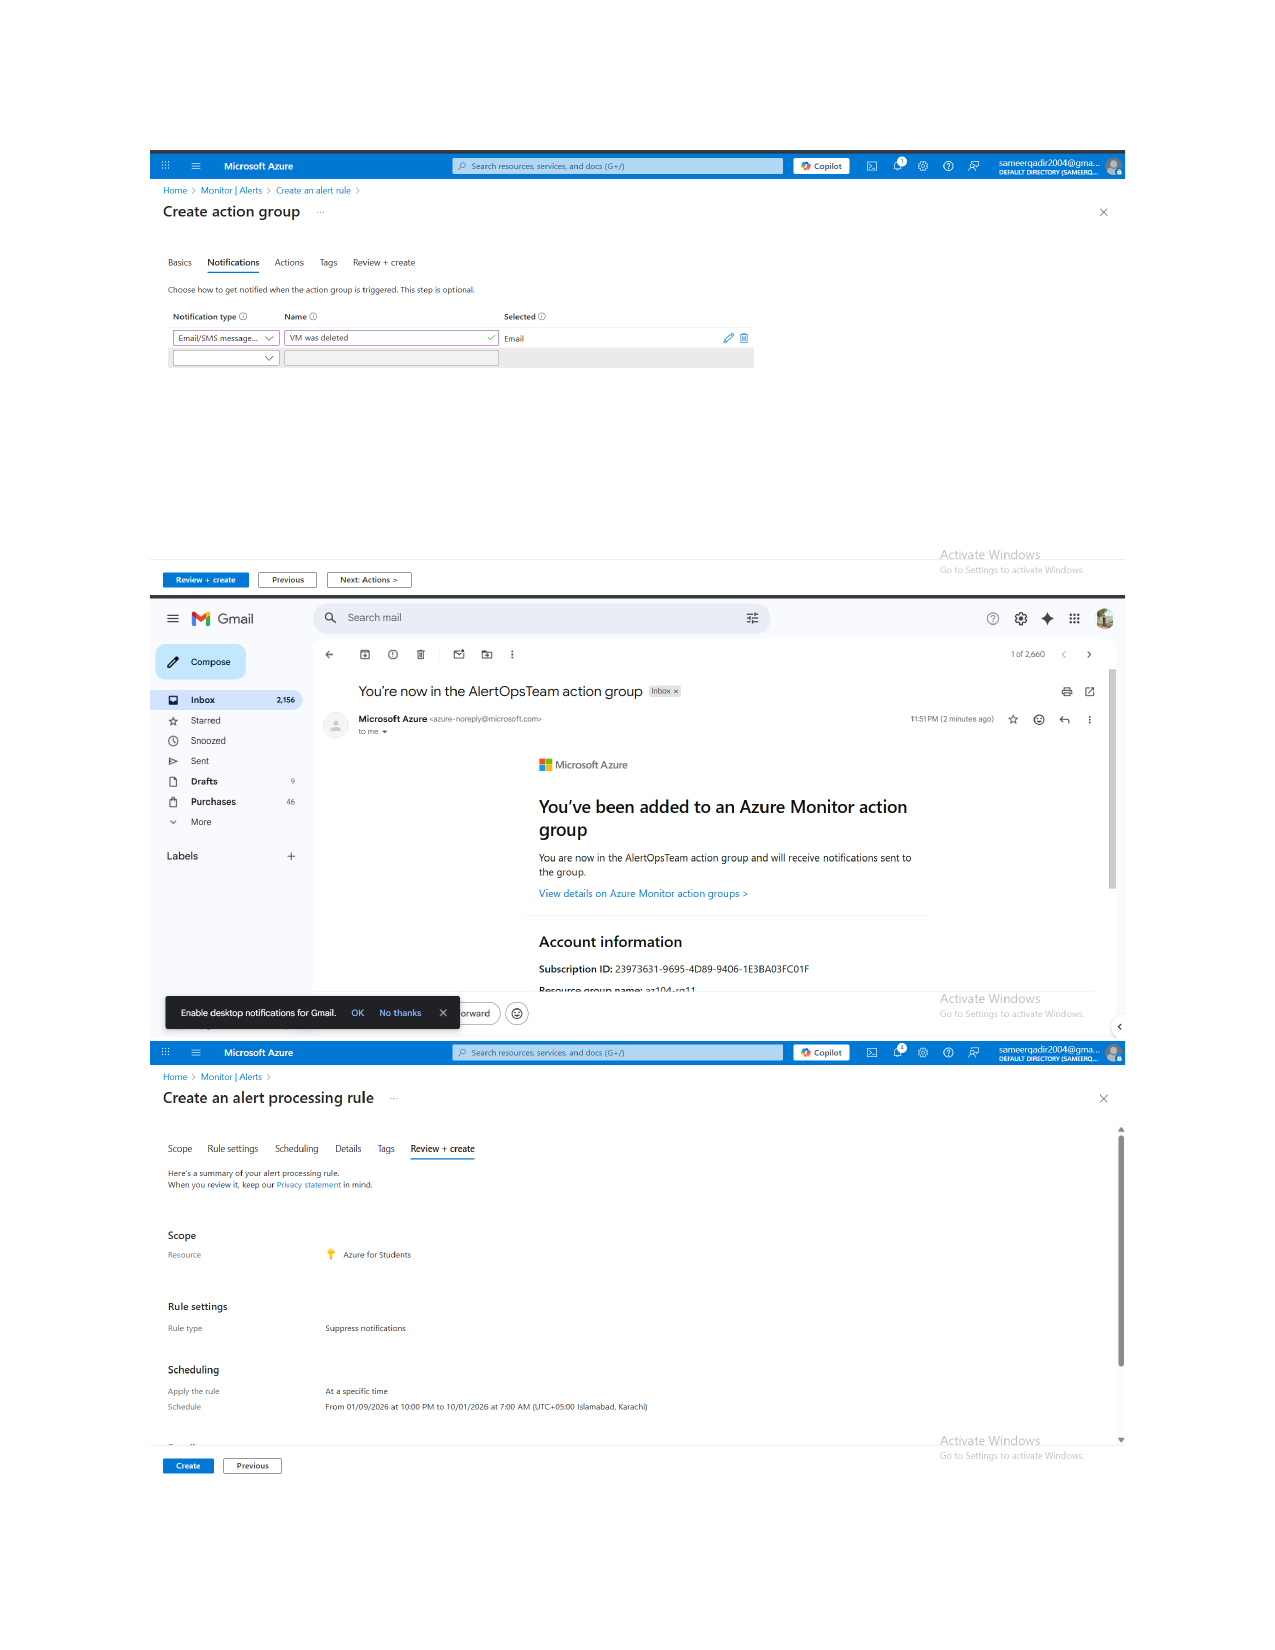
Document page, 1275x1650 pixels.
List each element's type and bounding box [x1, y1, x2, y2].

picture [150, 1041, 1125, 1483]
picture [150, 595, 1125, 1038]
picture [150, 150, 1125, 592]
